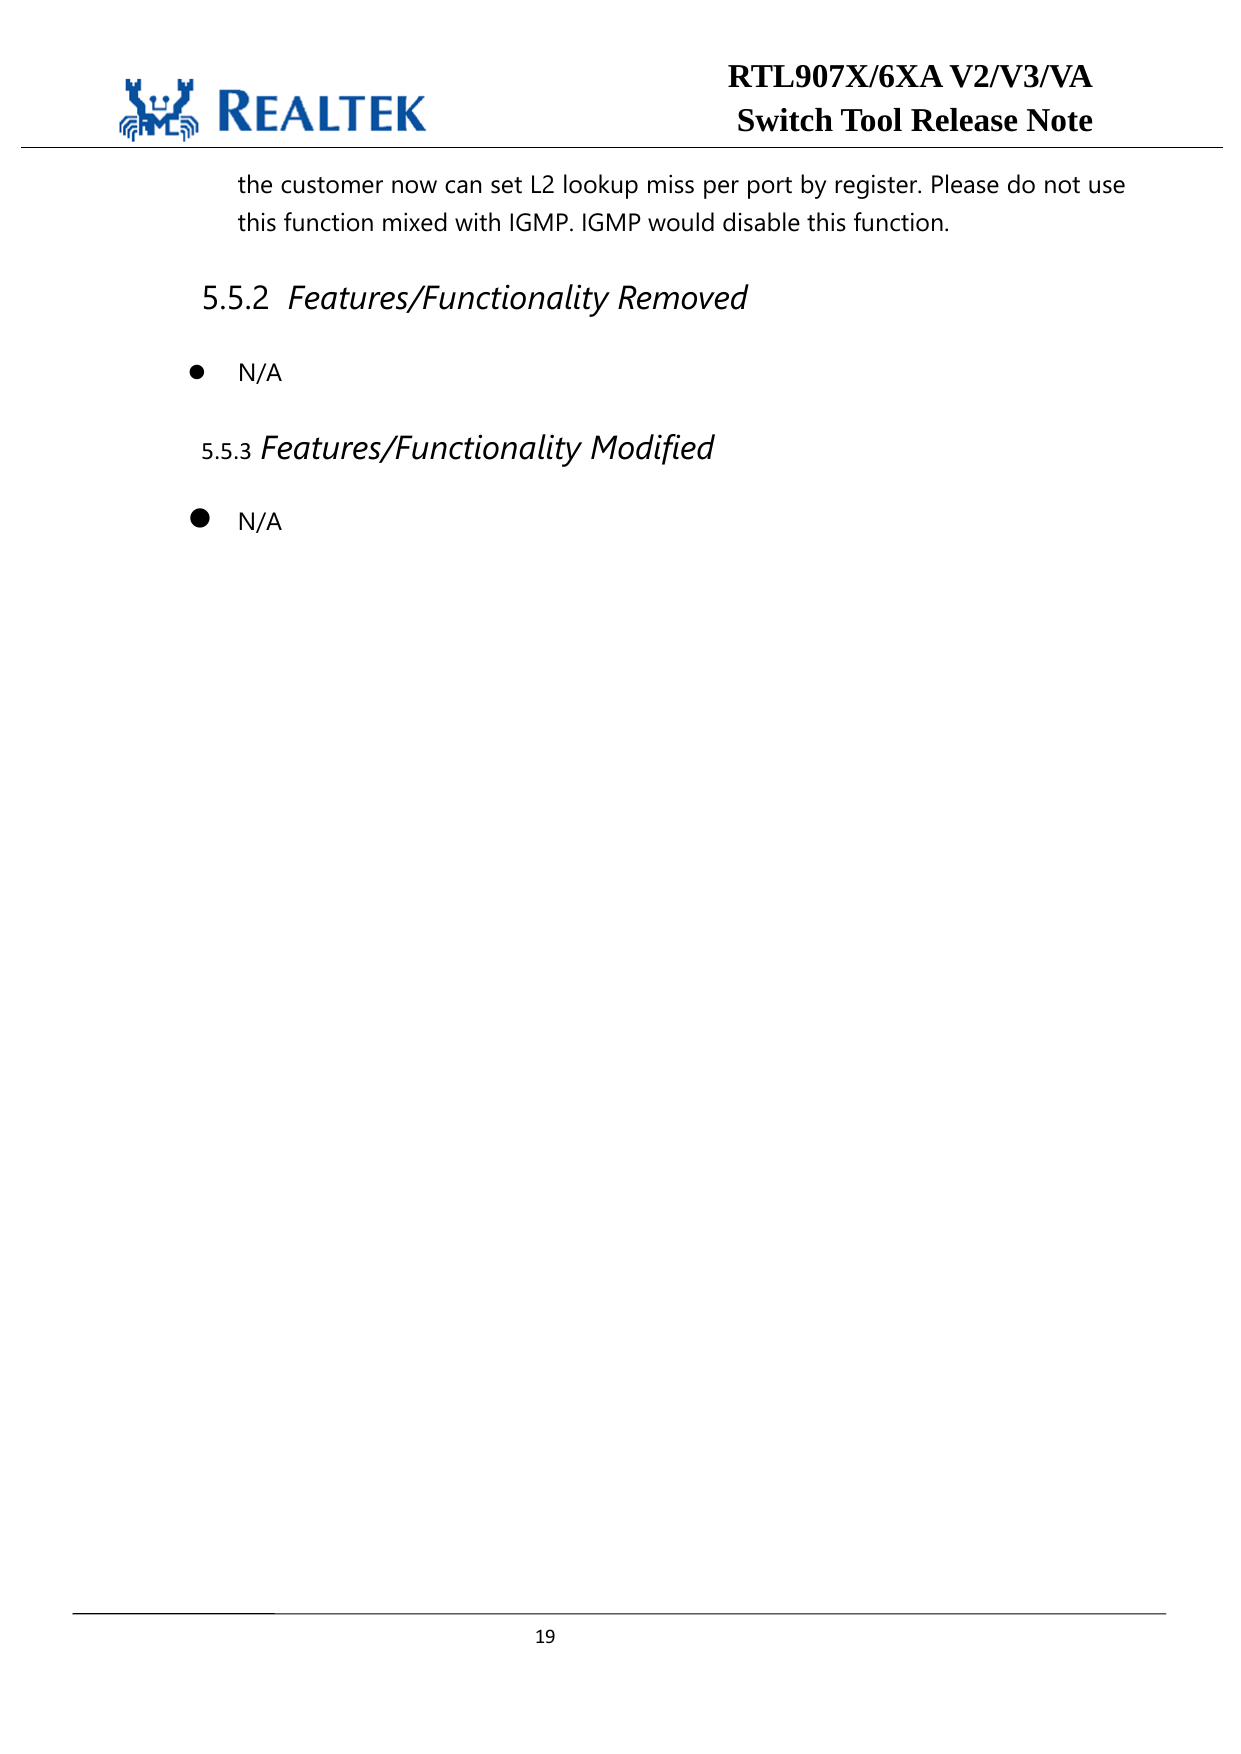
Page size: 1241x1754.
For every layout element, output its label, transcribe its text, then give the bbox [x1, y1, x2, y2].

text Features/Functionality Removed [201, 258, 1128, 333]
list N/A [187, 352, 1128, 389]
text Features/Functionality Modified [201, 408, 1128, 483]
picture [116, 78, 442, 147]
list N/A [187, 502, 1128, 539]
